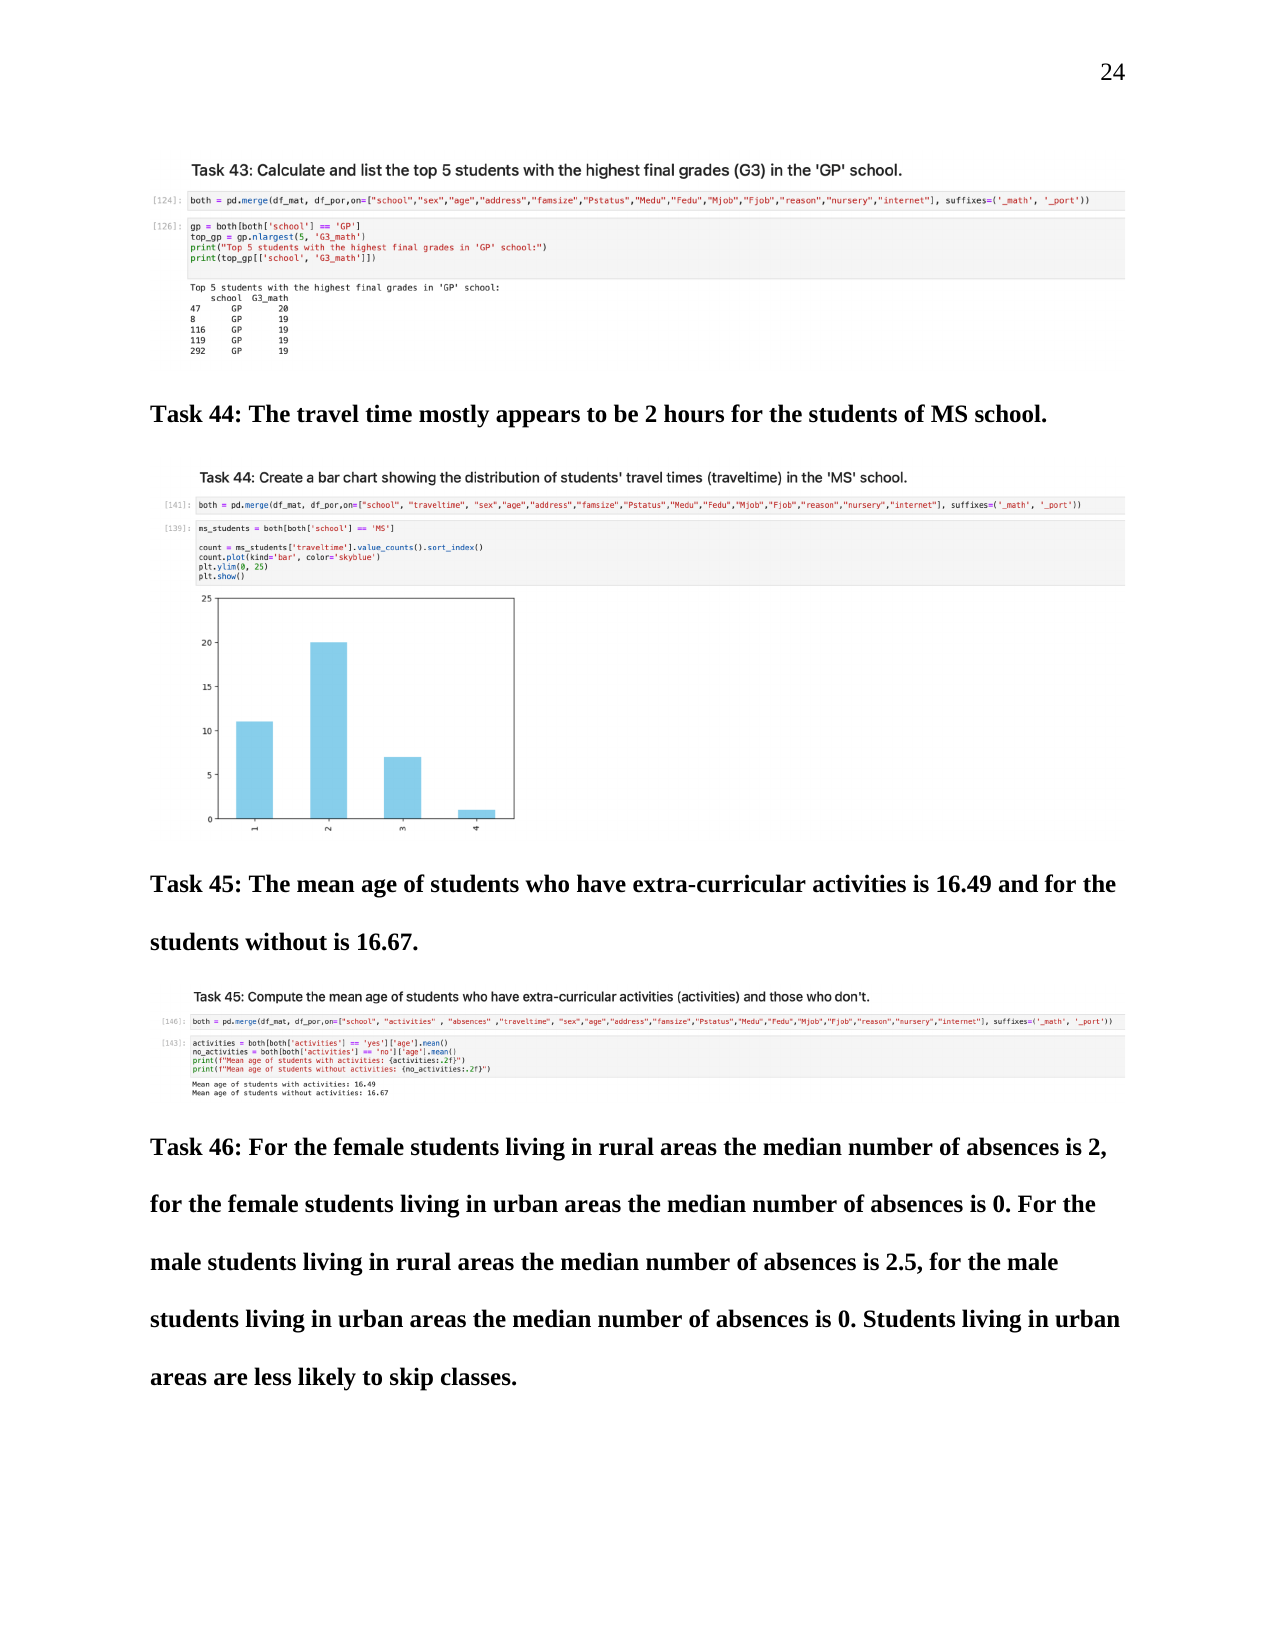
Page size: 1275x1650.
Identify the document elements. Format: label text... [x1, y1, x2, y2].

text Task 45: The mean age of students who have extra-curricular activities is 16.49 and for the students without is 16.67. [150, 869, 1125, 984]
picture [150, 150, 1125, 371]
picture [150, 984, 1125, 1103]
picture [150, 457, 1125, 841]
text Task 44: The travel time mostly appears to be 2 hours for the students of MS school. [150, 399, 1125, 428]
text Task 46: For the female students living in rural areas the median number of absences is 2, for the female students living in urban areas the median number of absences is 0. For the male students living in rural areas the median number of absences is 2.5, for the male students living in urban areas the median number of absences is 0. Students living in urban areas are less likely to skip classes. [150, 1132, 1125, 1390]
